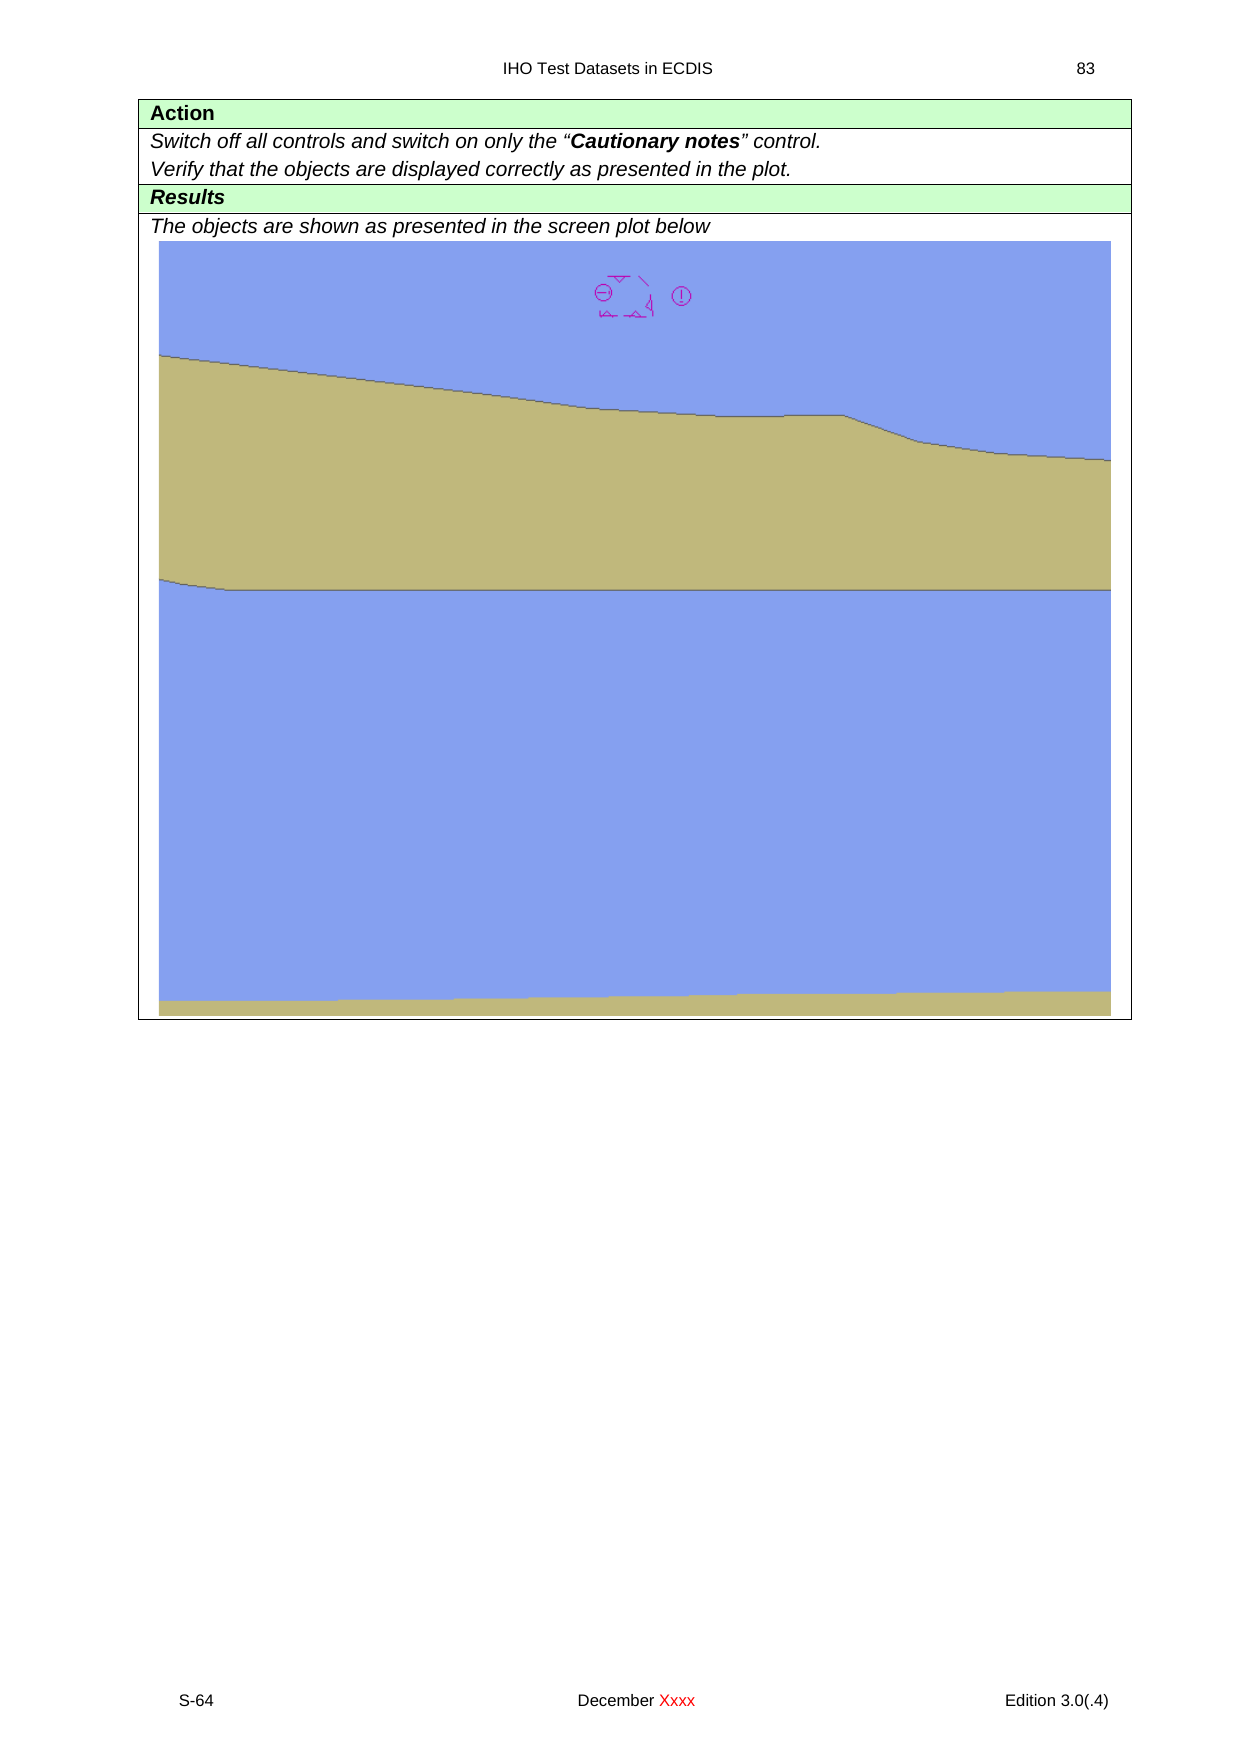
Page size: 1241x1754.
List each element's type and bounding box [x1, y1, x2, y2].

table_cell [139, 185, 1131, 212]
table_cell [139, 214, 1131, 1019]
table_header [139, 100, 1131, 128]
picture [158, 241, 1111, 1016]
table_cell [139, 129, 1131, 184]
